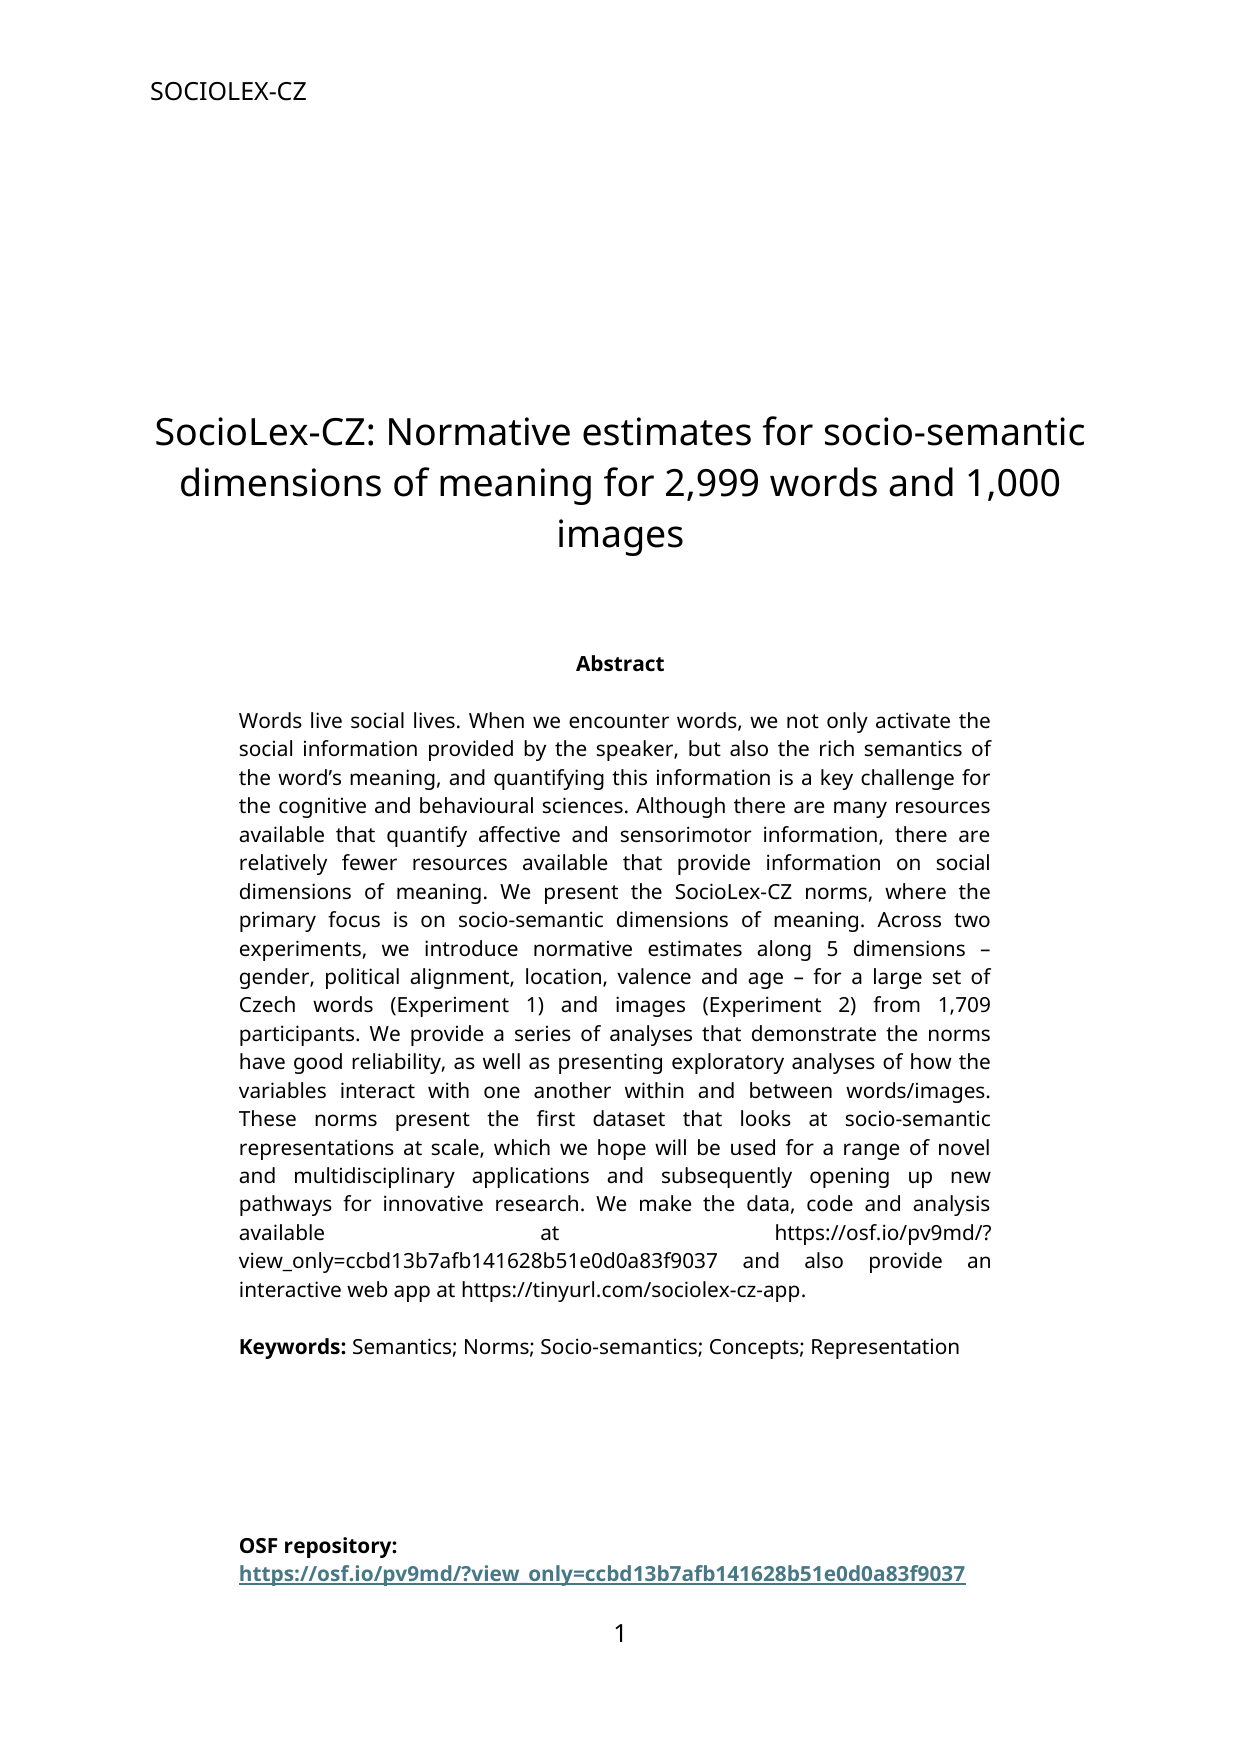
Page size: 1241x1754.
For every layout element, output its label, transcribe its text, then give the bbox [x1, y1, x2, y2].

text Words live social lives. When we encounter words, we not only activate the social information provided by the speaker, but also the rich semantics of the word’s meaning, and quantifying this information is a key challenge for the cognitive and behavioural sciences. Although there are many resources available that quantify affective and sensorimotor information, there are relatively fewer resources available that provide information on social dimensions of meaning. We present the SocioLex-CZ norms, where the primary focus is on socio-semantic dimensions of meaning. Across two experiments, we introduce normative estimates along 5 dimensions – gender, political alignment, location, valence and age – for a large set of Czech words (Experiment 1) and images (Experiment 2) from 1,709 participants. We provide a series of analyses that demonstrate the norms have good reliability, as well as presenting exploratory analyses of how the variables interact with one another within and between words/images. These norms present the first dataset that looks at socio-semantic representations at scale, which we hope will be used for a range of novel and multidisciplinary applications and subsequently opening up new pathways for innovative research. We make the data, code and analysis available at https://osf.io/pv9md/?view_only=ccbd13b7afb141628b51e0d0a83f9037 and also provide an interactive web app at https://tinyurl.com/sociolex-cz-app. [239, 706, 992, 1303]
text SocioLex-CZ: Normative estimates for socio-semantic dimensions of meaning for 2,999 words and 1,000 images [150, 405, 1090, 558]
text https://osf.io/pv9md/?view_only=ccbd13b7afb141628b51e0d0a83f9037 [239, 1559, 992, 1588]
text Keywords: Semantics; Norms; Socio-semantics; Concepts; Representation [239, 1332, 992, 1360]
text Abstract [150, 649, 1090, 678]
text OSF repository: [164, 1531, 992, 1559]
